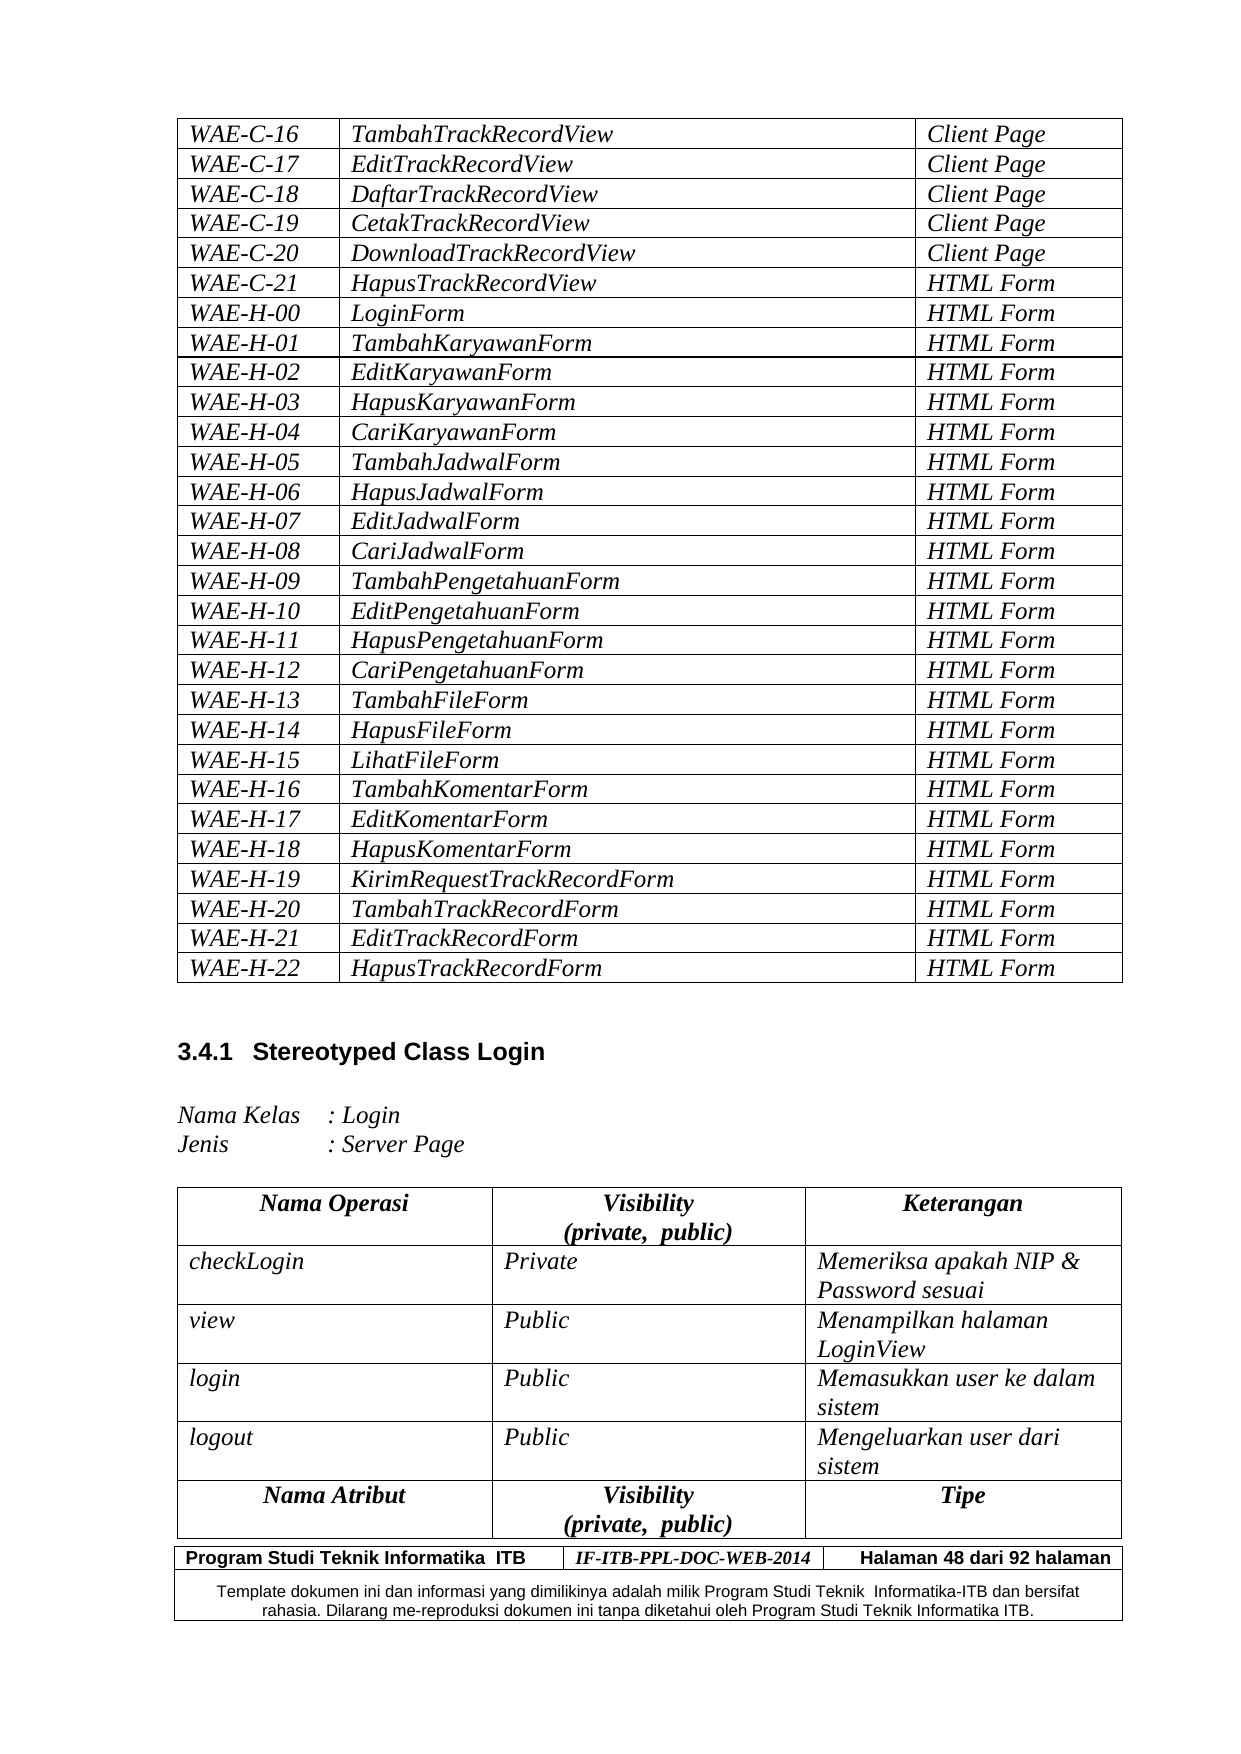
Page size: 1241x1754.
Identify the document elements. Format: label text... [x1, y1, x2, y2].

table_cell HTML Form [916, 775, 1122, 803]
table_cell HapusKomentarForm [340, 834, 915, 863]
table_cell TambahPengetahuanForm [340, 566, 915, 595]
table_cell WAE-H-08 [178, 536, 339, 565]
table_cell WAE-H-12 [178, 655, 339, 684]
table_cell HTML Form [916, 745, 1122, 773]
table_cell WAE-H-09 [178, 566, 339, 595]
table_cell WAE-H-02 [178, 358, 339, 386]
table_cell TambahTrackRecordView [340, 119, 915, 148]
table_cell WAE-C-21 [178, 268, 339, 297]
table_cell WAE-H-04 [178, 417, 339, 446]
subtitle Stereotyped Class Login [177, 1037, 1122, 1066]
table_cell WAE-H-18 [178, 834, 339, 863]
table_cell WAE-H-14 [178, 715, 339, 744]
table_cell WAE-H-21 [178, 924, 339, 952]
table_cell Public [493, 1364, 805, 1421]
table_header Keterangan [806, 1188, 1121, 1245]
table_cell WAE-C-19 [178, 209, 339, 237]
table_cell Client Page [916, 149, 1122, 178]
table_cell EditKomentarForm [340, 804, 915, 833]
table_cell view [178, 1305, 492, 1362]
table_cell HTML Form [916, 268, 1122, 297]
table_cell TambahKomentarForm [340, 775, 915, 803]
table_cell EditTrackRecordView [340, 149, 915, 178]
table_cell WAE-H-03 [178, 387, 339, 416]
table_cell HTML Form [916, 536, 1122, 565]
table_cell WAE-C-18 [178, 179, 339, 207]
table_cell EditTrackRecordForm [340, 924, 915, 952]
table_cell TambahTrackRecordForm [340, 894, 915, 922]
table_cell Mengeluarkan user dari sistem [806, 1422, 1121, 1479]
table_cell Client Page [916, 119, 1122, 148]
table_cell HTML Form [916, 447, 1122, 476]
table_cell WAE-C-20 [178, 238, 339, 267]
table_cell CariJadwalForm [340, 536, 915, 565]
table_cell TambahFileForm [340, 685, 915, 714]
table_cell WAE-H-10 [178, 596, 339, 624]
table_cell HTML Form [916, 387, 1122, 416]
table_cell WAE-H-15 [178, 745, 339, 773]
table_cell CariKaryawanForm [340, 417, 915, 446]
table_cell HTML Form [916, 804, 1122, 833]
table_cell WAE-H-19 [178, 864, 339, 893]
table_cell HTML Form [916, 924, 1122, 952]
table_cell WAE-H-20 [178, 894, 339, 922]
table_header Nama Operasi [178, 1188, 492, 1245]
table_cell HapusPengetahuanForm [340, 626, 915, 654]
table_cell HTML Form [916, 298, 1122, 327]
table_cell HTML Form [916, 894, 1122, 922]
table_cell HTML Form [916, 953, 1122, 982]
table_cell HTML Form [916, 834, 1122, 863]
text Jenis : Server Page [177, 1129, 1122, 1158]
table_cell Private [493, 1246, 805, 1304]
table_cell WAE-H-07 [178, 506, 339, 535]
table_cell WAE-H-11 [178, 626, 339, 654]
table_cell HTML Form [916, 864, 1122, 893]
table_cell LoginForm [340, 298, 915, 327]
table_cell checkLogin [178, 1246, 492, 1304]
table_cell HTML Form [916, 477, 1122, 505]
table_cell CariPengetahuanForm [340, 655, 915, 684]
table_cell WAE-C-17 [178, 149, 339, 178]
table_header Visibility (private, public) [493, 1188, 805, 1245]
table_cell TambahJadwalForm [340, 447, 915, 476]
table_cell Memasukkan user ke dalam sistem [806, 1364, 1121, 1421]
table_cell HapusFileForm [340, 715, 915, 744]
table_cell Menampilkan halaman LoginView [806, 1305, 1121, 1362]
table_cell WAE-H-01 [178, 328, 339, 356]
text Nama Kelas : Login [177, 1101, 1122, 1129]
table_cell HapusTrackRecordForm [340, 953, 915, 982]
table_cell TambahKaryawanForm [340, 328, 915, 356]
table_cell Memeriksa apakah NIP & Password sesuai [806, 1246, 1121, 1304]
table_cell CetakTrackRecordView [340, 209, 915, 237]
table_cell WAE-H-00 [178, 298, 339, 327]
table_cell LihatFileForm [340, 745, 915, 773]
table_cell Client Page [916, 209, 1122, 237]
table_cell WAE-H-16 [178, 775, 339, 803]
table_cell WAE-C-16 [178, 119, 339, 148]
table_cell HTML Form [916, 328, 1122, 356]
table_cell HTML Form [916, 358, 1122, 386]
table_cell WAE-H-22 [178, 953, 339, 982]
table_cell HTML Form [916, 715, 1122, 744]
table_cell Tipe [806, 1481, 1121, 1538]
table_cell HTML Form [916, 417, 1122, 446]
table_cell EditPengetahuanForm [340, 596, 915, 624]
table_cell DaftarTrackRecordView [340, 179, 915, 207]
table_cell Client Page [916, 179, 1122, 207]
table_cell HTML Form [916, 596, 1122, 624]
table_cell Public [493, 1305, 805, 1362]
table_cell EditKaryawanForm [340, 358, 915, 386]
table_cell WAE-H-06 [178, 477, 339, 505]
table_cell EditJadwalForm [340, 506, 915, 535]
table_cell WAE-H-13 [178, 685, 339, 714]
table_cell Client Page [916, 238, 1122, 267]
table_cell HapusTrackRecordView [340, 268, 915, 297]
table_cell HTML Form [916, 655, 1122, 684]
table_cell DownloadTrackRecordView [340, 238, 915, 267]
table_cell HTML Form [916, 506, 1122, 535]
table_cell HTML Form [916, 685, 1122, 714]
table_cell WAE-H-17 [178, 804, 339, 833]
table_cell Public [493, 1422, 805, 1479]
table_cell WAE-H-05 [178, 447, 339, 476]
table_cell logout [178, 1422, 492, 1479]
table_cell Nama Atribut [178, 1481, 492, 1538]
table_cell Visibility (private, public) [493, 1481, 805, 1538]
table_cell KirimRequestTrackRecordForm [340, 864, 915, 893]
table_cell HTML Form [916, 626, 1122, 654]
table_cell login [178, 1364, 492, 1421]
table_cell HapusJadwalForm [340, 477, 915, 505]
table_cell HTML Form [916, 566, 1122, 595]
table_cell HapusKaryawanForm [340, 387, 915, 416]
